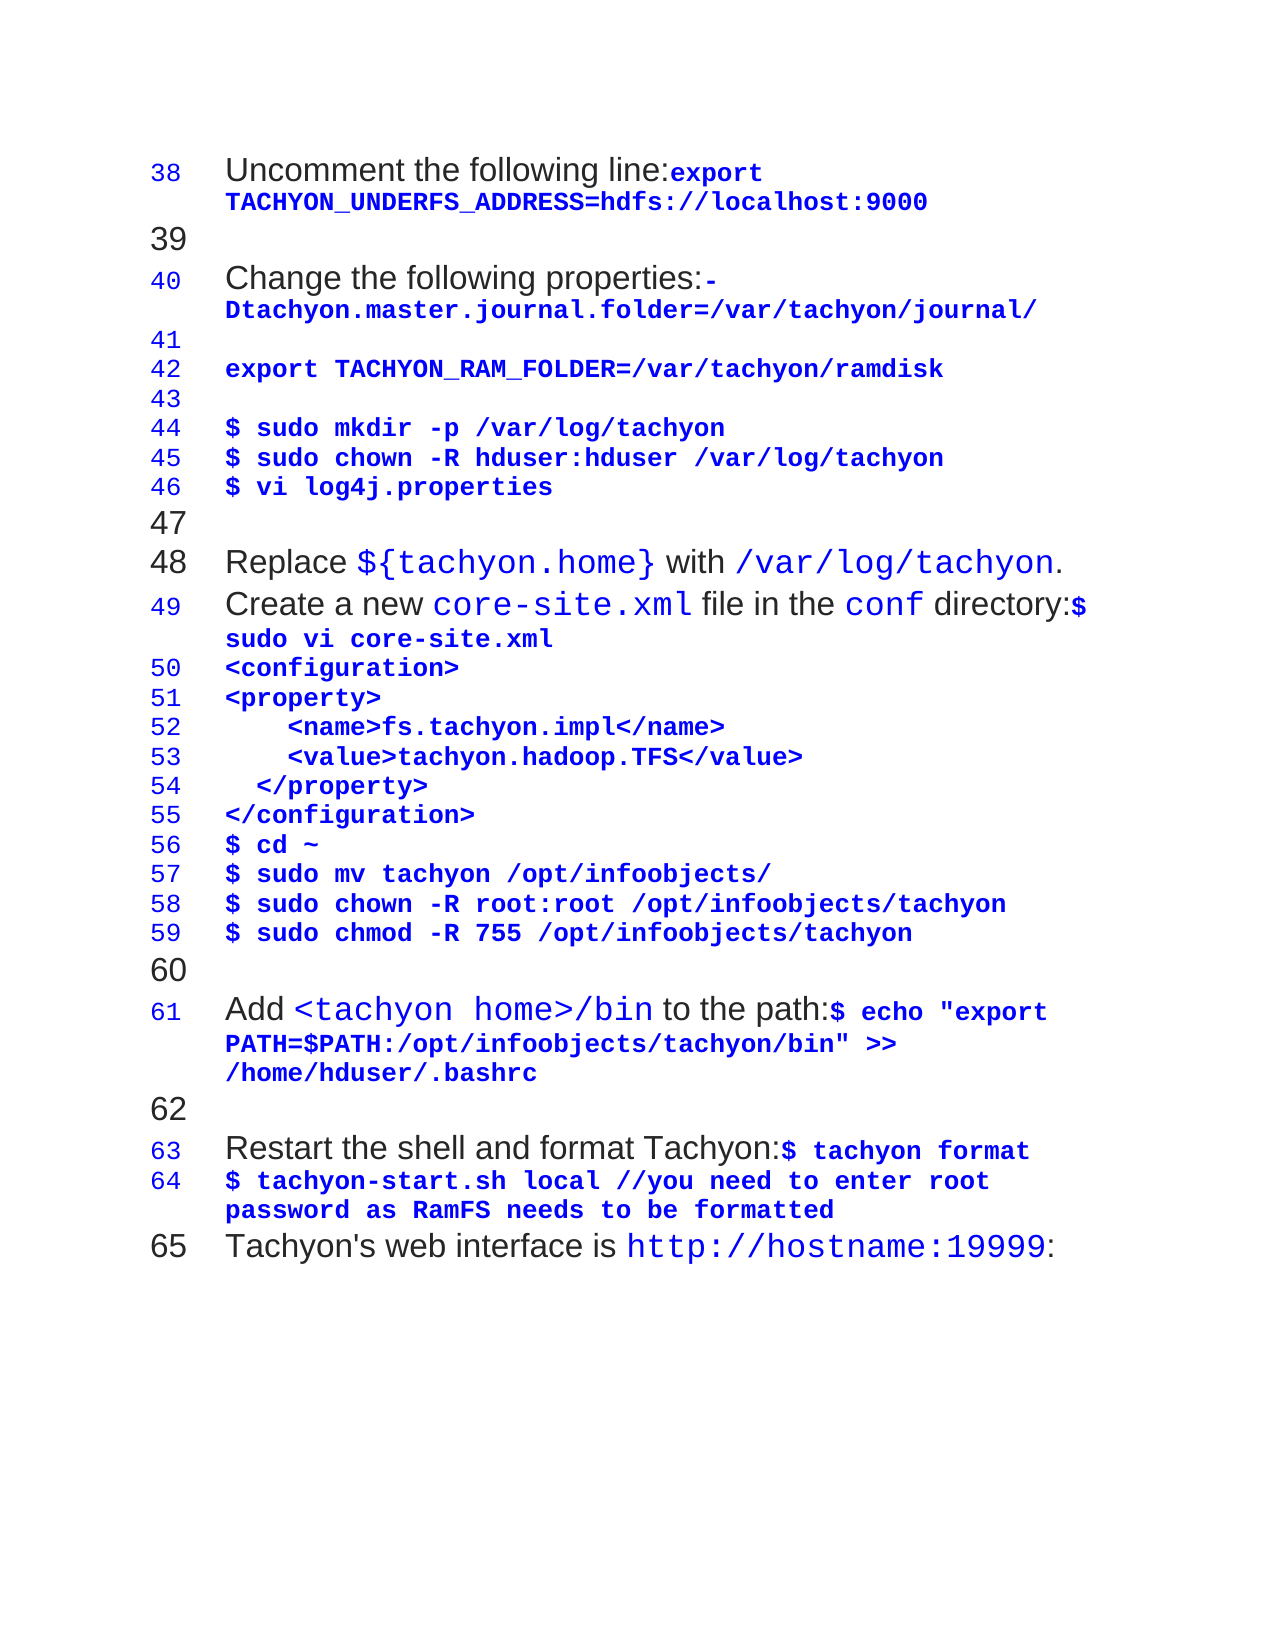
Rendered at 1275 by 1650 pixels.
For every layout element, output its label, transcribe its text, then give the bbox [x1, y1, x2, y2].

list Create a new core-site.xml file in the conf directory:$ sudo vi core-site.xml [150, 584, 1125, 655]
list $ sudo mv tachyon /opt/infoobjects/ [150, 861, 1125, 891]
list $ sudo chown -R hduser:hduser /var/log/tachyon [150, 444, 1125, 474]
list Change the following properties:-Dtachyon.master.journal.folder=/var/tachyon/journal/ [150, 258, 1125, 326]
list <name>fs.tachyon.impl</name> [150, 714, 1125, 743]
list $ tachyon-start.sh local //you need to enter root password as RamFS needs to be formatted [150, 1168, 1125, 1227]
list $ cd ~ [150, 832, 1125, 861]
list <property> [150, 684, 1125, 714]
list <value>tachyon.hadoop.TFS</value> [150, 743, 1125, 773]
list <configuration> [150, 655, 1125, 684]
list export TACHYON_RAM_FOLDER=/var/tachyon/ramdisk [150, 356, 1125, 385]
list Uncomment the following line:export TACHYON_UNDERFS_ADDRESS=hdfs://localhost:9000 [150, 150, 1125, 219]
list $ sudo mkdir -p /var/log/tachyon [150, 415, 1125, 444]
list $ sudo chown -R root:root /opt/infoobjects/tachyon [150, 891, 1125, 920]
list Tachyon's web interface is http://hostname:19999: [150, 1227, 1125, 1268]
list $ sudo chmod -R 755 /opt/infoobjects/tachyon [150, 920, 1125, 950]
list Restart the shell and format Tachyon:$ tachyon format [150, 1128, 1125, 1168]
list Add <tachyon home>/bin to the path:$ echo "export PATH=$PATH:/opt/infoobjects/tachyon/bin" >> /home/hduser/.bashrc [150, 989, 1125, 1089]
list $ vi log4j.properties [150, 474, 1125, 503]
list </property> [150, 773, 1125, 802]
list </configuration> [150, 802, 1125, 832]
list Replace ${tachyon.home} with /var/log/tachyon. [150, 542, 1125, 584]
